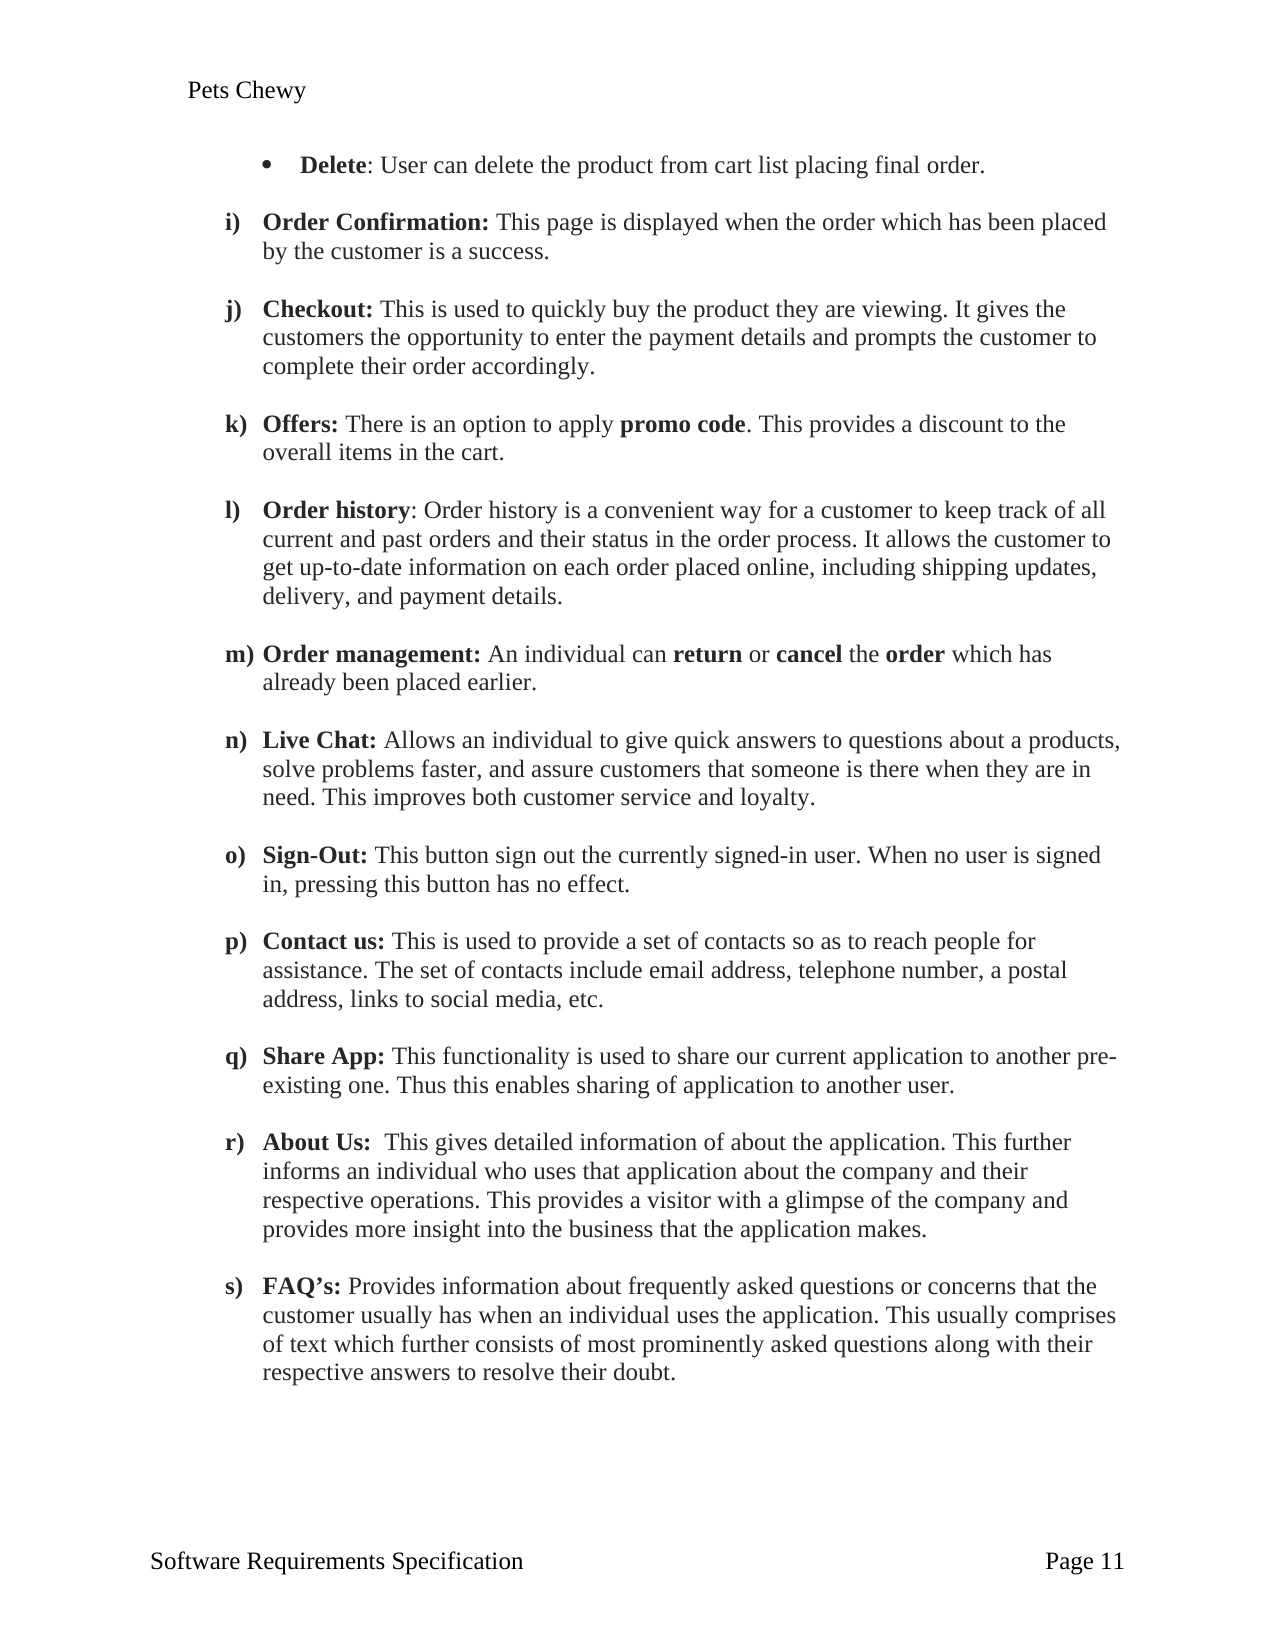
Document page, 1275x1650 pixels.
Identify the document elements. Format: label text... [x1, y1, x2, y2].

list Order history: Order history is a convenient way for a customer to keep track of all current and past orders and their status in the order process. It allows the customer to get up-to-date information on each order placed online, including shipping updates, delivery, and payment details. [225, 495, 1125, 610]
list About Us: This gives detailed information of about the application. This further informs an individual who uses that application about the company and their respective operations. This provides a visitor with a glimpse of the company and provides more insight into the business that the application makes. [225, 1127, 1125, 1242]
list Offers: There is an option to apply promo code. This provides a discount to the overall items in the cart. [225, 409, 1125, 466]
list Contact us: This is used to provide a set of contacts so as to reach people for assistance. The set of contacts include email address, telephone number, a postal address, links to social media, etc. [225, 926, 1125, 1012]
list FAQ’s: Provides information about frequently asked questions or concerns that the customer usually has when an individual uses the application. This usually comprises of text which further consists of most prominently asked questions along with their respective answers to resolve their doubt. [225, 1271, 1125, 1386]
list Order Confirmation: This page is displayed when the order which has been placed by the customer is a success. [225, 207, 1125, 265]
list Order management: An individual can return or cancel the order which has already been placed earlier. [225, 639, 1125, 696]
list Sign-Out: This button sign out the currently signed-in user. When no user is signed in, pressing this button has no effect. [225, 840, 1125, 897]
list Share App: This functionality is used to share our current application to another pre-existing one. Thus this enables sharing of application to another user. [225, 1041, 1125, 1099]
list Live Chat: Allows an individual to give quick answers to questions about a products, solve problems faster, and assure customers that someone is there when they are in need. This improves both customer service and loyalty. [225, 725, 1125, 811]
list Checkout: This is used to quickly buy the product they are viewing. It gives the customers the opportunity to enter the payment details and prompts the customer to complete their order accordingly. [225, 294, 1125, 380]
list Delete: User can delete the product from cart list placing final order. [262, 150, 1125, 179]
